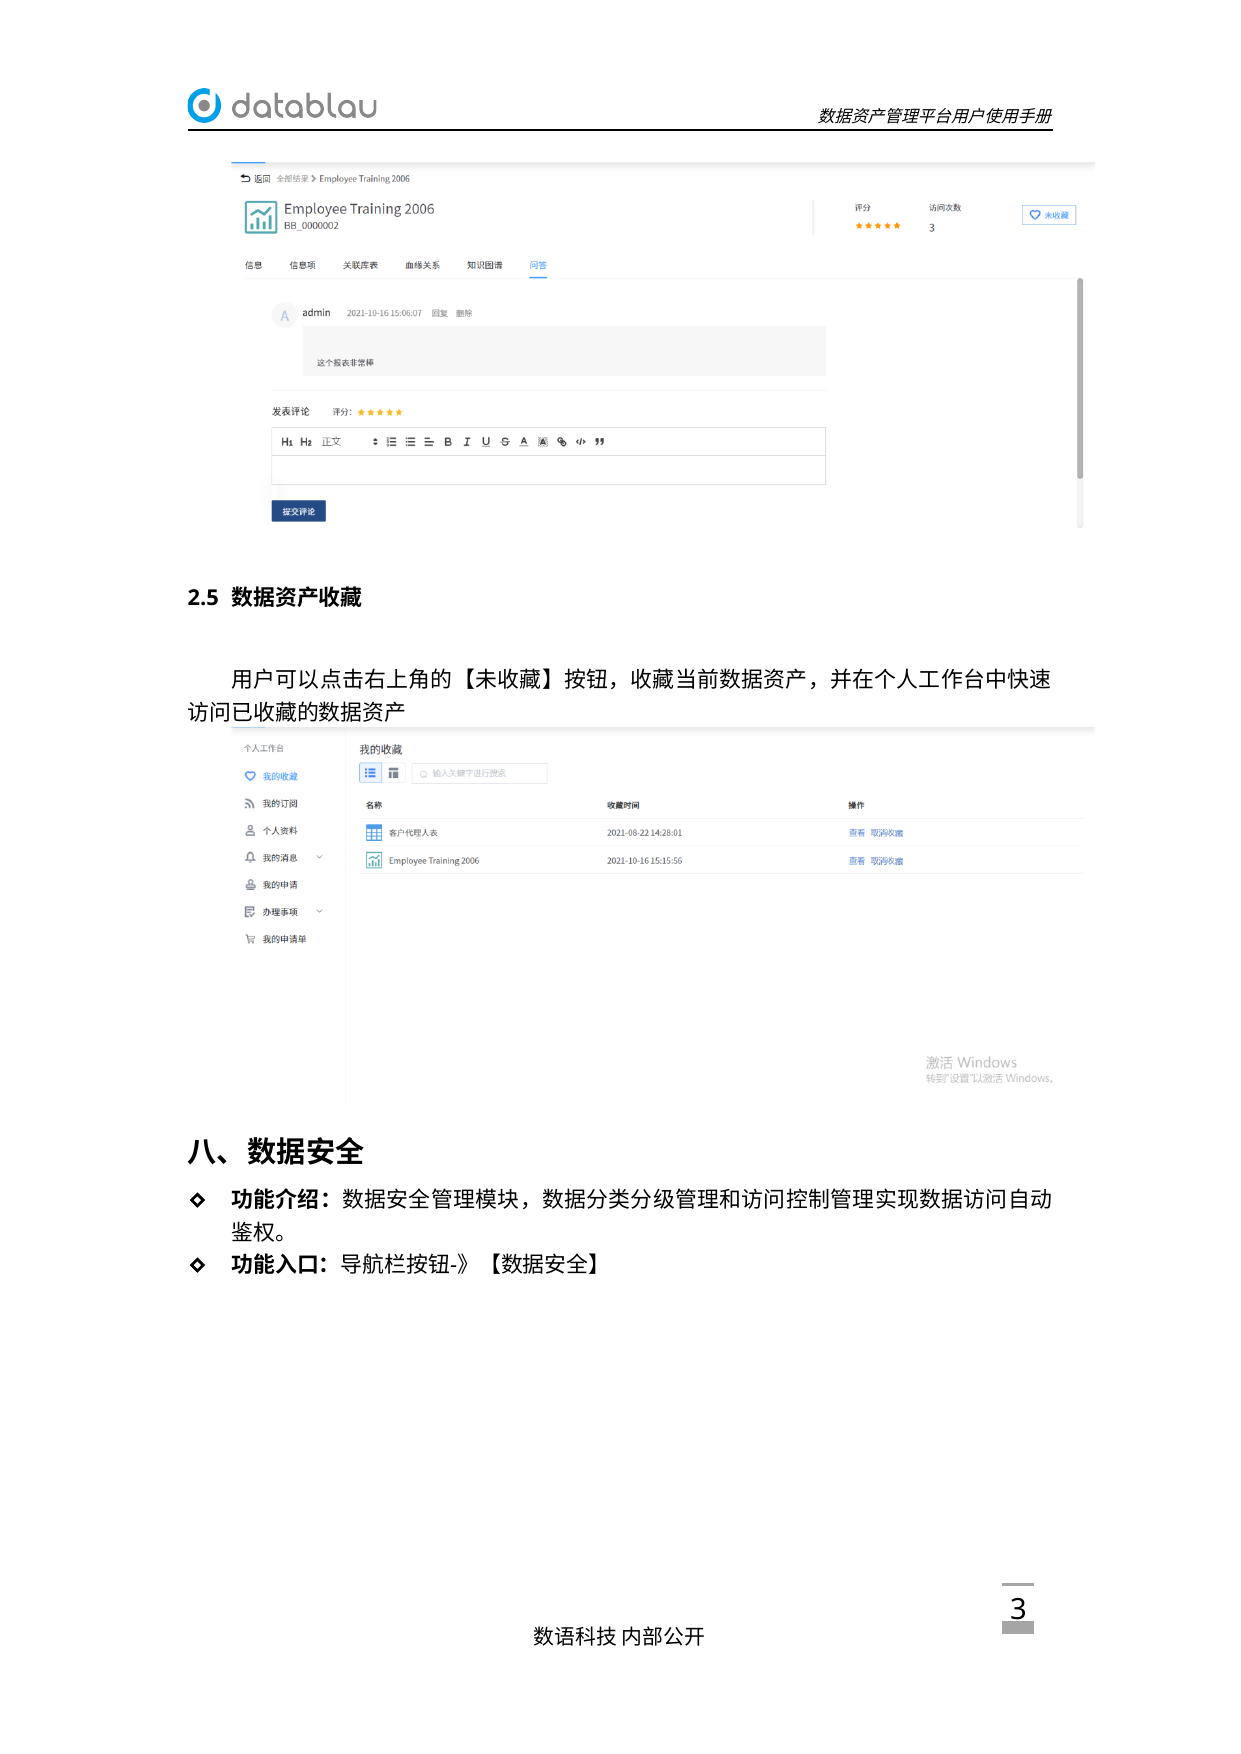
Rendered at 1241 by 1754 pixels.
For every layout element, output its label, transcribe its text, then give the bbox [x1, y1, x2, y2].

picture [231, 162, 1096, 539]
subtitle 数据资产收藏 [187, 579, 1053, 612]
list 功能介绍：数据安全管理模块，数据分类分级管理和访问控制管理实现数据访问自动鉴权。 [187, 1182, 1053, 1247]
subtitle 数据安全 [187, 1117, 1053, 1182]
picture [231, 727, 1096, 1104]
picture [187, 88, 198, 99]
text 用户可以点击右上角的【未收藏】按钮，收藏当前数据资产，并在个人工作台中快速访问已收藏的数据资产 [187, 662, 1053, 727]
picture [193, 88, 377, 123]
list 功能入口：导航栏按钮-》【数据安全】 [187, 1247, 1053, 1279]
picture [187, 112, 197, 123]
